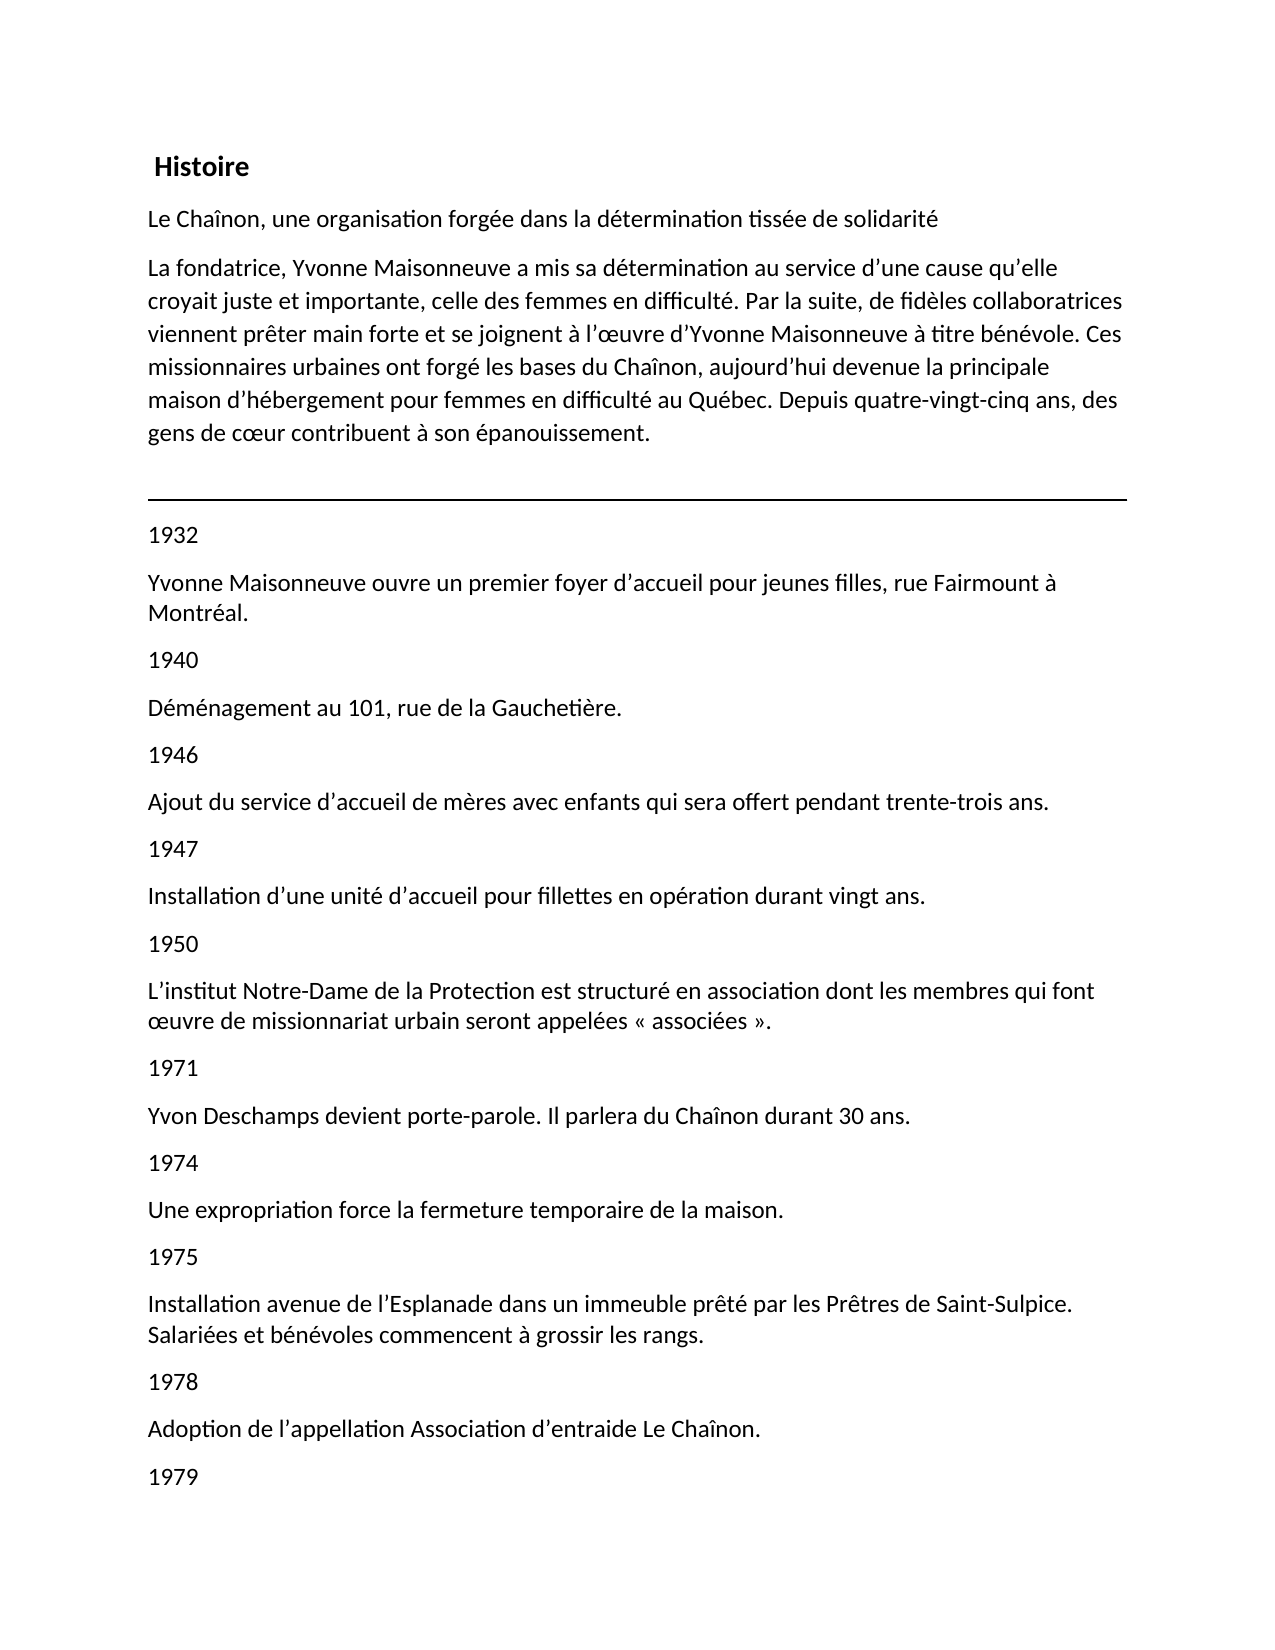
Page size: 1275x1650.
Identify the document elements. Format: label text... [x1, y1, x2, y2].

text 1946 [148, 739, 1127, 769]
text 1940 [148, 644, 1127, 675]
text 1975 [148, 1241, 1127, 1272]
text 1950 [148, 928, 1127, 958]
text 1932 [148, 520, 1127, 550]
text Une expropriation force la fermeture temporaire de la maison. [148, 1194, 1127, 1225]
text 1979 [148, 1461, 1127, 1491]
text Histoire [148, 148, 1127, 183]
text 1978 [148, 1366, 1127, 1397]
text Installation d’une unité d’accueil pour fillettes en opération durant vingt ans. [148, 881, 1127, 911]
text Adoption de l’appellation Association d’entraide Le Chaînon. [148, 1413, 1127, 1444]
text Installation avenue de l’Esplanade dans un immeuble prêté par les Prêtres de Saint-Sulpice. Salariées et bénévoles commencent à grossir les rangs. [148, 1288, 1127, 1349]
text Déménagement au 101, rue de la Gauchetière. [148, 692, 1127, 722]
text 1947 [148, 833, 1127, 864]
text Yvon Deschamps devient porte-parole. Il parlera du Chaînon durant 30 ans. [148, 1100, 1127, 1130]
text L’institut Notre-Dame de la Protection est structuré en association dont les membres qui font œuvre de missionnariat urbain seront appelées « associées ». [148, 975, 1127, 1036]
text 1974 [148, 1147, 1127, 1177]
text Ajout du service d’accueil de mères avec enfants qui sera offert pendant trente-trois ans. [148, 786, 1127, 817]
text Yvonne Maisonneuve ouvre un premier foyer d’accueil pour jeunes filles, rue Fairmount à Montréal. [148, 567, 1127, 628]
text Le Chaînon, une organisation forgée dans la détermination tissée de solidarité [148, 203, 1127, 233]
text 1971 [148, 1053, 1127, 1083]
text La fondatrice, Yvonne Maisonneuve a mis sa détermination au service d’une cause qu’elle croyait juste et importante, celle des femmes en difficulté. Par la suite, de fidèles collaboratrices viennent prêter main forte et se joignent à l’œuvre d’Yvonne Maisonneuve à titre bénévole. Ces missionnaires urbaines ont forgé les bases du Chaînon, aujourd’hui devenue la principale maison d’hébergement pour femmes en difficulté au Québec. Depuis quatre-vingt-cinq ans, des gens de cœur contribuent à son épanouissement. [148, 252, 1127, 447]
